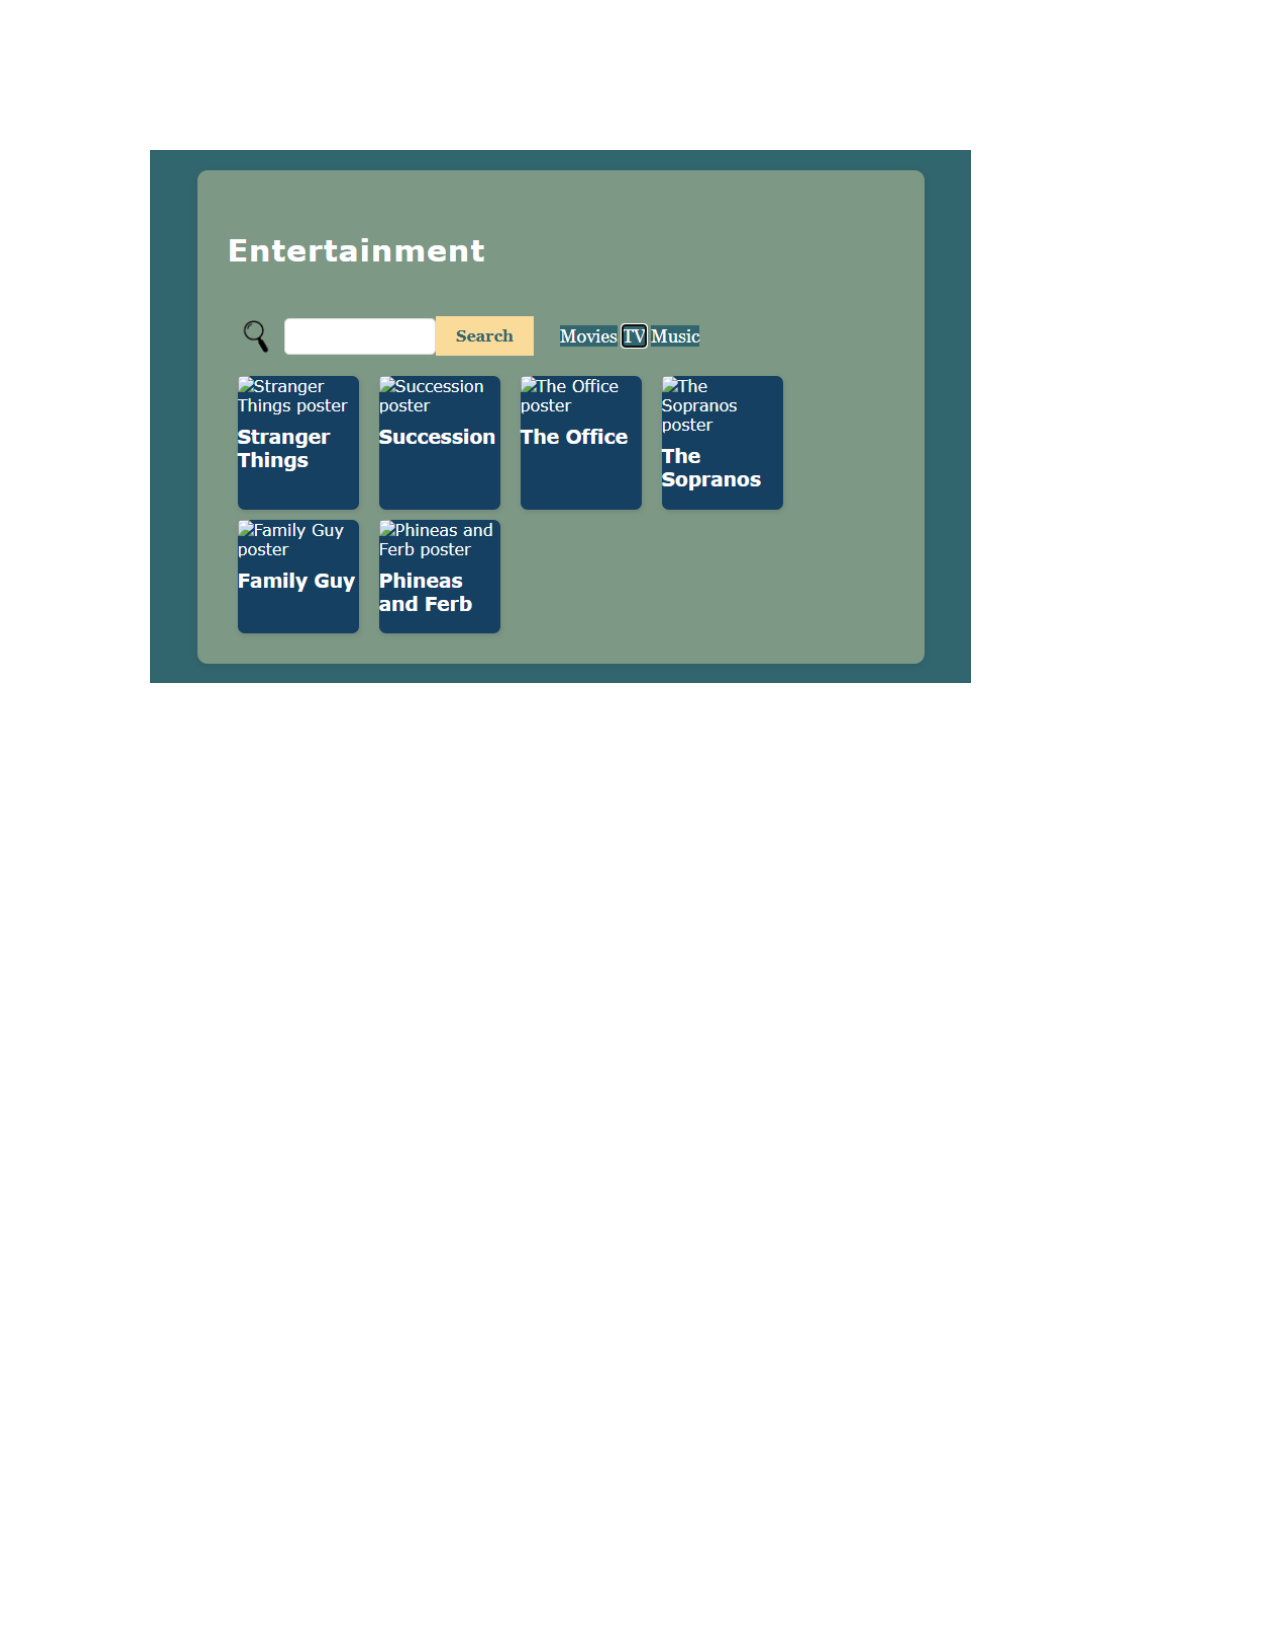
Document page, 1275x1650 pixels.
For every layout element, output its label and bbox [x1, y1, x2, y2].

picture [150, 150, 971, 683]
